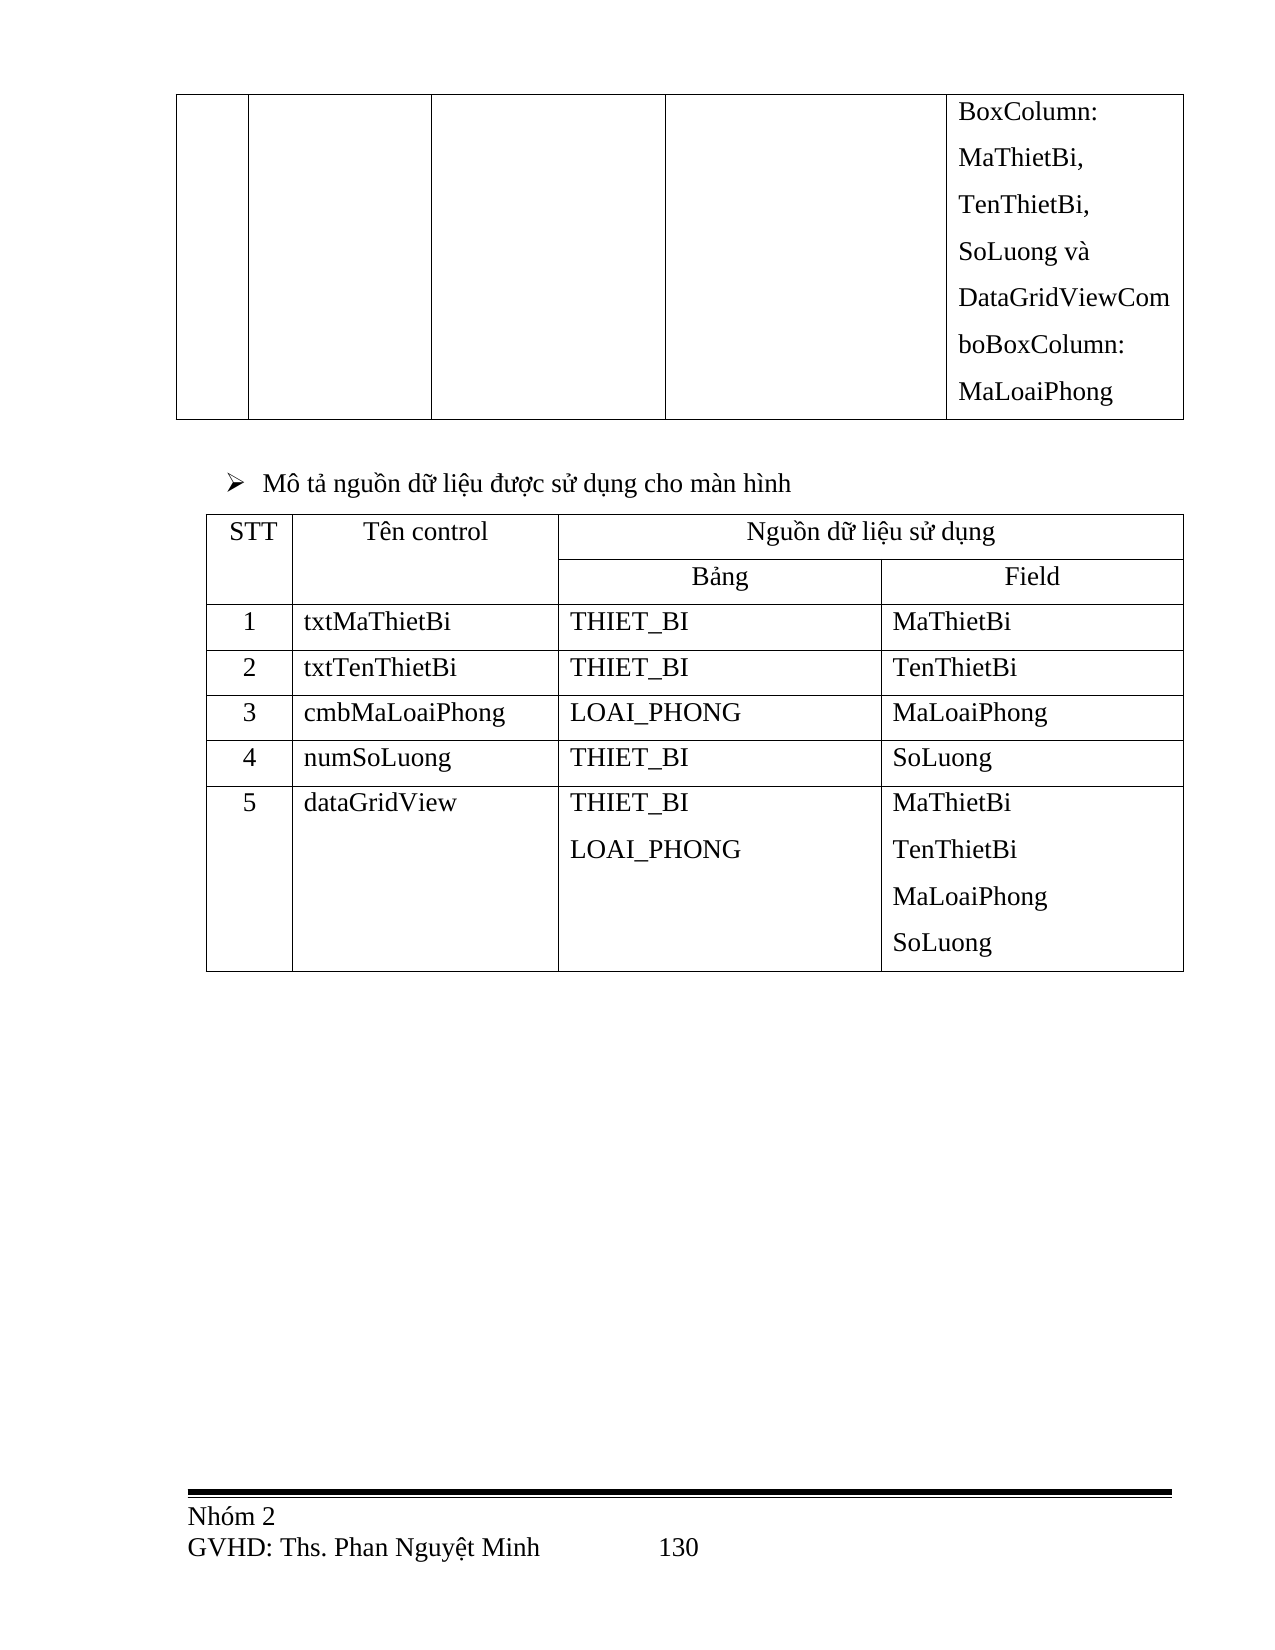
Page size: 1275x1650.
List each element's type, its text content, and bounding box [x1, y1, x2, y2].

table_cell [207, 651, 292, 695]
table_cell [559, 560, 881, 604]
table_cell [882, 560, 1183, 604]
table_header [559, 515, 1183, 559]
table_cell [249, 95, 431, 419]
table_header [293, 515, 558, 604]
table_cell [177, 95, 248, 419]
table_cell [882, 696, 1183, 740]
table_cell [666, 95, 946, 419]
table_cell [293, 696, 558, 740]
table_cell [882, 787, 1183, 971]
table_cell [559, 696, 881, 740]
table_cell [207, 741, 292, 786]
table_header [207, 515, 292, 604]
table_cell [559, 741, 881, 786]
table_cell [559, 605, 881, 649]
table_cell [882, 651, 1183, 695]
list Mô tả nguồn dữ liệu được sử dụng cho màn hình [225, 467, 1172, 498]
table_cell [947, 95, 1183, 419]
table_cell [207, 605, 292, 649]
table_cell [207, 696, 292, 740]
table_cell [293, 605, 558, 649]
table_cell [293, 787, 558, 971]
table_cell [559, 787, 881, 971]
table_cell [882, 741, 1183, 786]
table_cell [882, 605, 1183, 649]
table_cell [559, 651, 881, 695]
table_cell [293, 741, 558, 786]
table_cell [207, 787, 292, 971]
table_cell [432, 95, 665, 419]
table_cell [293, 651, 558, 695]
